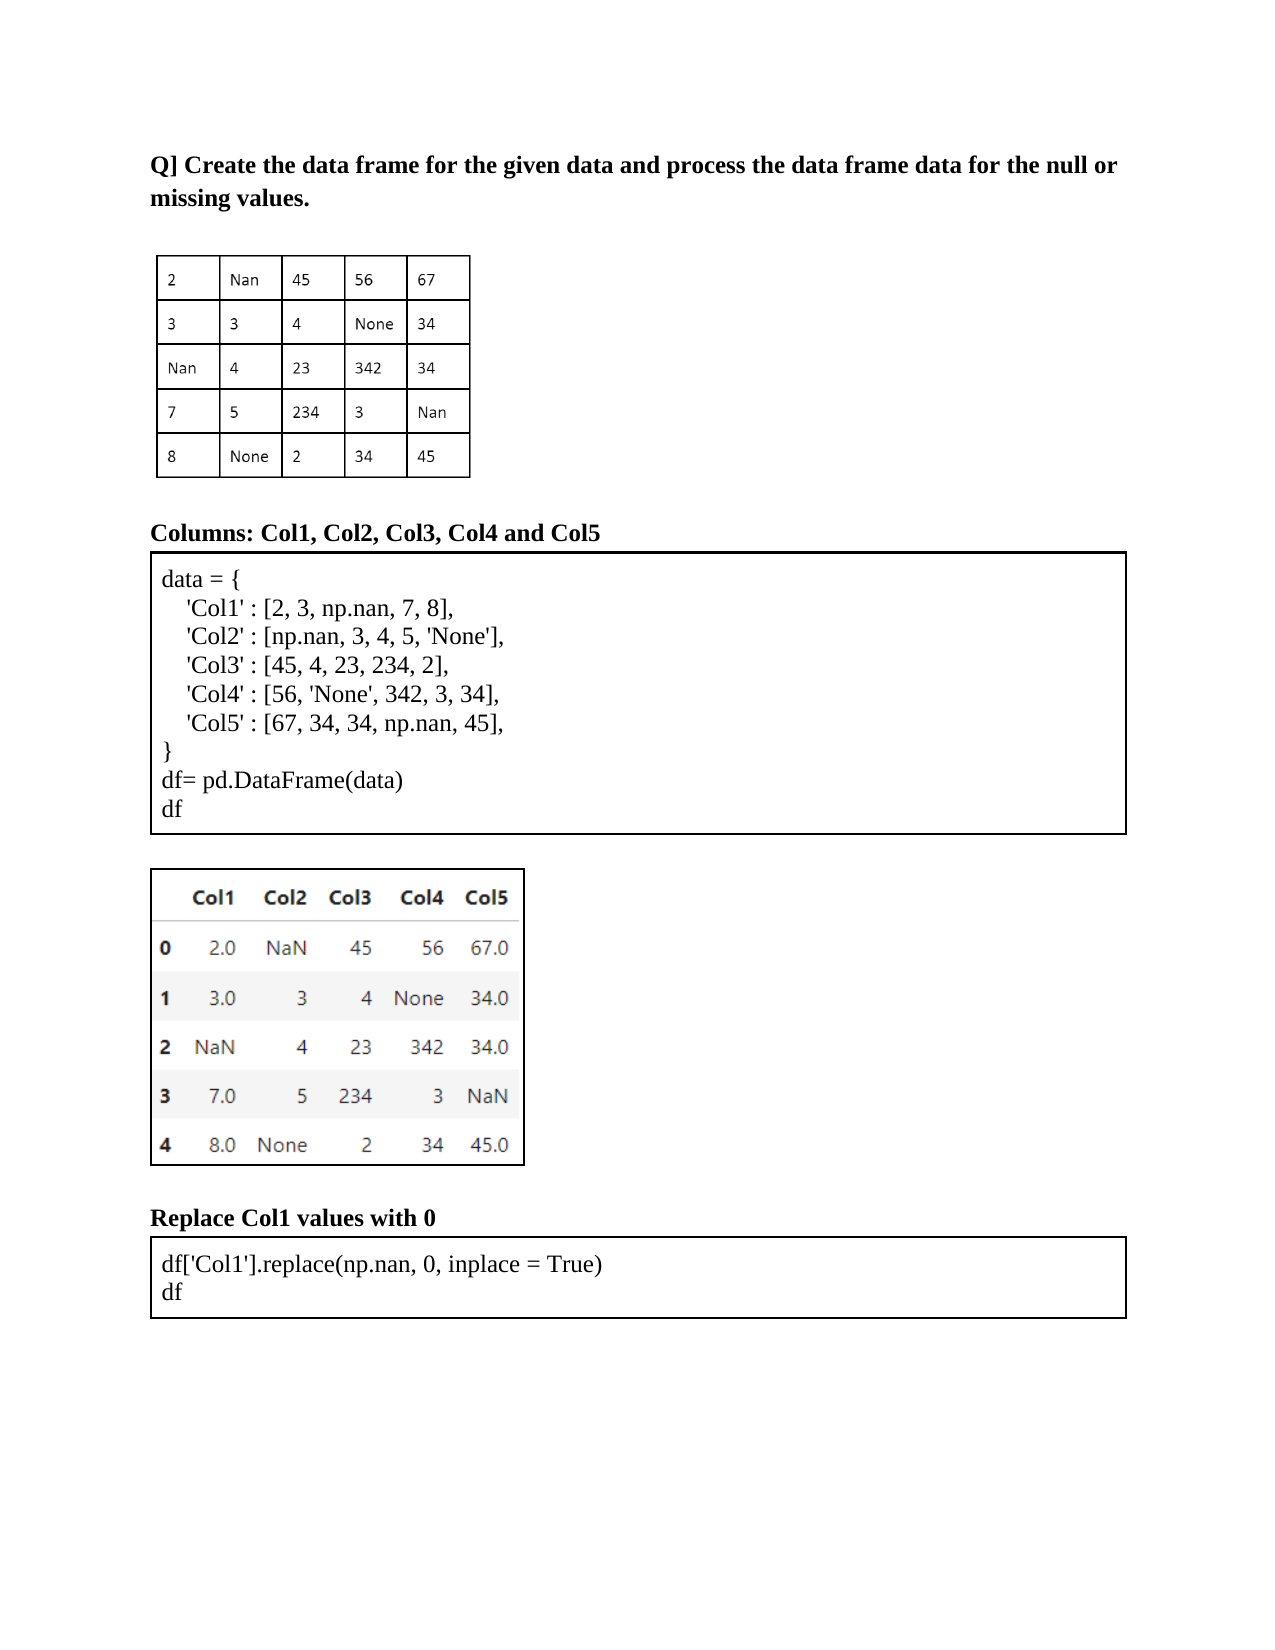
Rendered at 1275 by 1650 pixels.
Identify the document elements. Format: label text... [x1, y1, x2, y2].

text Columns: Col1, Col2, Col3, Col4 and Col5 [150, 518, 1125, 547]
picture [152, 870, 523, 1164]
table_header data = { 'Col1' : [2, 3, np.nan, 7, 8], 'Col2' : [np.nan, 3, 4, 5, 'None'], 'Col3' : [45, 4, 23, 234, 2], 'Col4' : [56, 'None', 342, 3, 34], 'Col5' : [67, 34, 34, np.nan, 45], } df= pd.DataFrame(data) df [152, 554, 1125, 833]
picture [150, 249, 475, 482]
table_header df['Col1'].replace(np.nan, 0, inplace = True) df [152, 1238, 1125, 1317]
text Q] Create the data frame for the given data and process the data frame data for the null or missing values. [150, 150, 1125, 212]
text Replace Col1 values with 0 [150, 1203, 1125, 1232]
